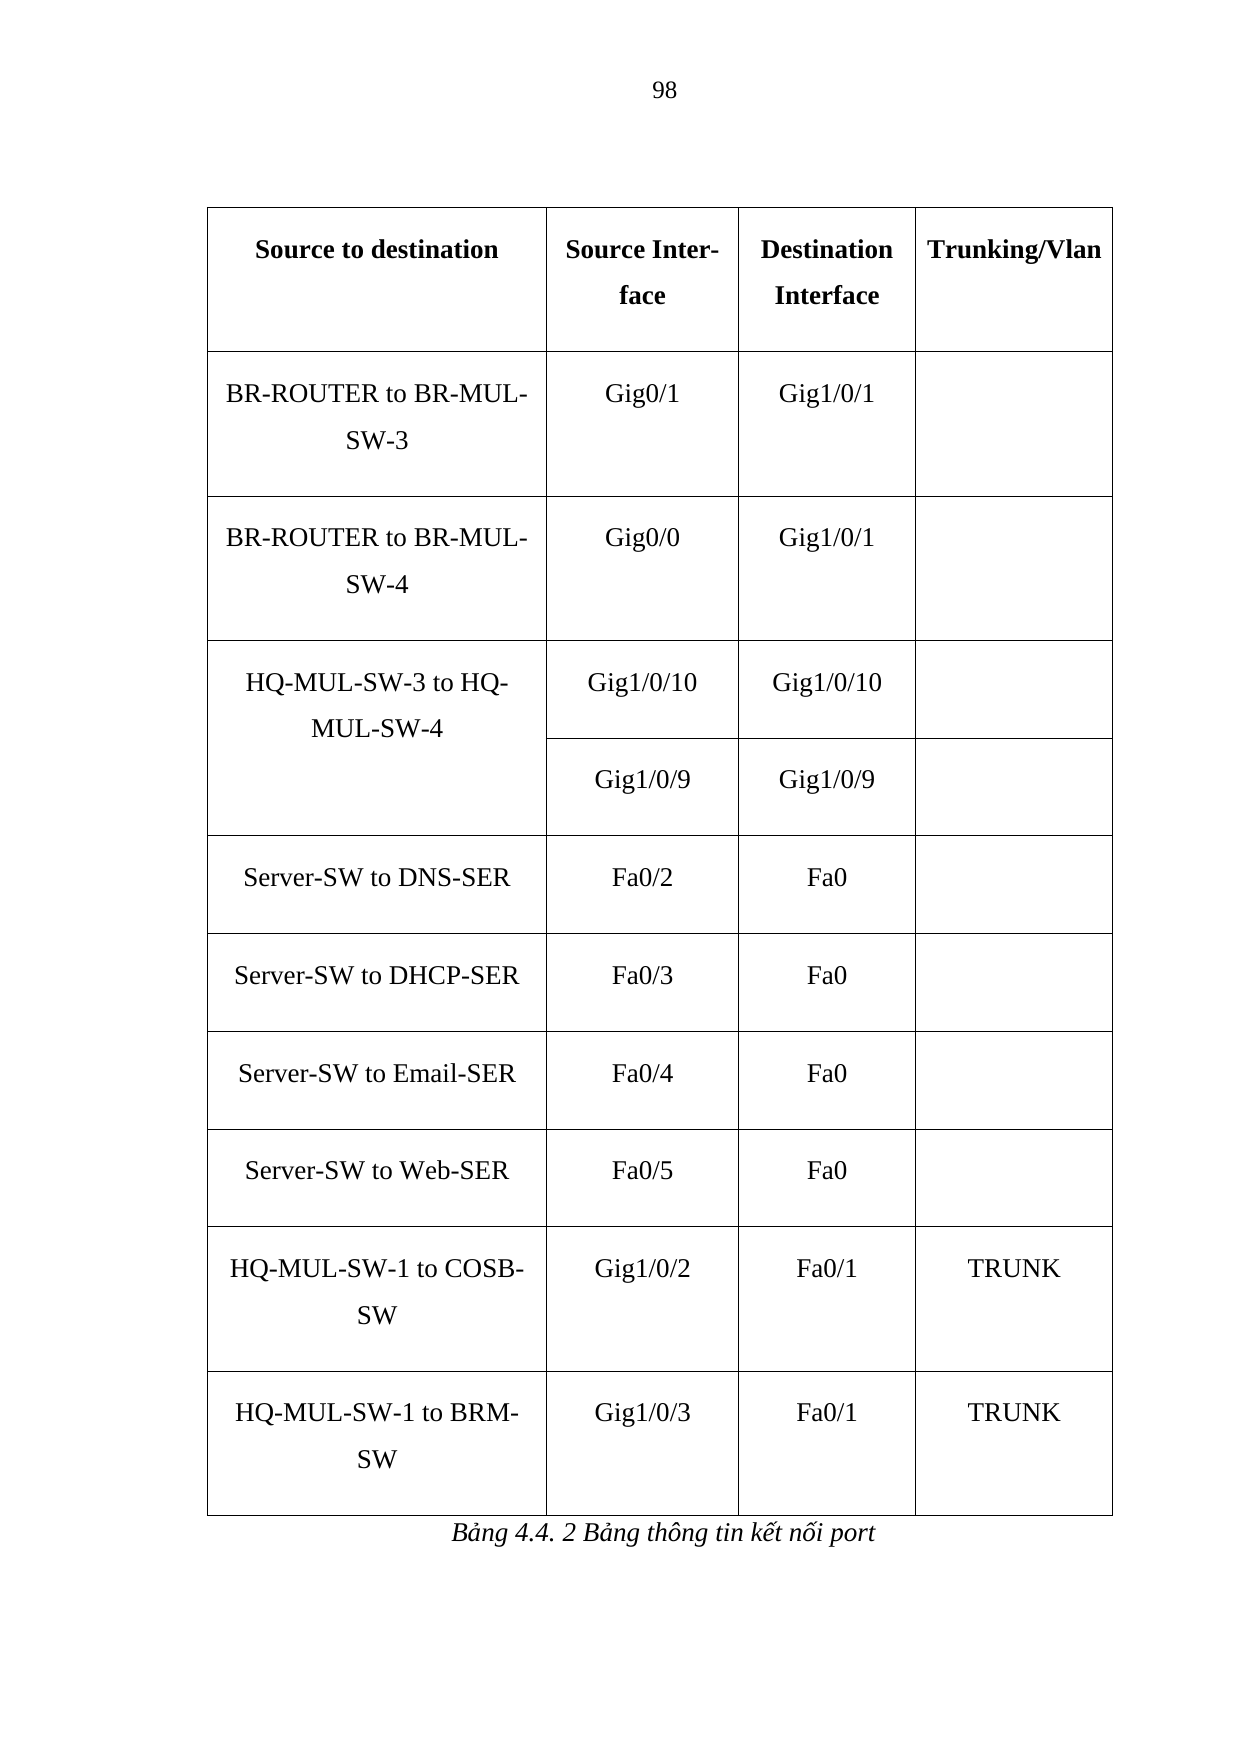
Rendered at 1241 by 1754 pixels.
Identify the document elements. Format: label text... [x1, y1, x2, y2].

table_header Destination Interface [739, 208, 915, 351]
table_cell Gig1/0/2 [547, 1227, 738, 1371]
table_cell Fa0 [739, 934, 915, 1031]
table_cell [916, 641, 1112, 738]
table_cell Server-SW to Web-SER [208, 1130, 546, 1226]
table_cell Fa0 [739, 836, 915, 933]
table_cell [916, 836, 1112, 933]
table_cell BR-ROUTER to BR-MUL-SW-4 [208, 497, 546, 640]
table_cell HQ-MUL-SW-1 to COSB-SW [208, 1227, 546, 1371]
table_cell [916, 1032, 1112, 1128]
table_cell [916, 1130, 1112, 1226]
table_cell Gig1/0/9 [739, 739, 915, 835]
table_cell Gig1/0/1 [739, 497, 915, 640]
table_cell Fa0/1 [739, 1227, 915, 1371]
table_cell Gig1/0/1 [739, 352, 915, 496]
table_cell Fa0/3 [547, 934, 738, 1031]
table_cell TRUNK [916, 1227, 1112, 1371]
table_cell [916, 739, 1112, 835]
table_cell Gig0/1 [547, 352, 738, 496]
table_cell Gig1/0/10 [547, 641, 738, 738]
table_cell [916, 497, 1112, 640]
table_cell BR-ROUTER to BR-MUL-SW-3 [208, 352, 546, 496]
table_cell TRUNK [916, 1372, 1112, 1515]
table_cell Fa0/4 [547, 1032, 738, 1128]
table_cell Fa0/5 [547, 1130, 738, 1226]
table_cell Server-SW to DNS-SER [208, 836, 546, 933]
table_cell HQ-MUL-SW-1 to BRM-SW [208, 1372, 546, 1515]
table_header Trunking/Vlan [916, 208, 1112, 351]
table_cell [916, 934, 1112, 1031]
table_cell Gig1/0/3 [547, 1372, 738, 1515]
table_cell Gig1/0/10 [739, 641, 915, 738]
table_cell Fa0/2 [547, 836, 738, 933]
table_cell Fa0/1 [739, 1372, 915, 1515]
table_cell Server-SW to DHCP-SER [208, 934, 546, 1031]
table_cell Fa0 [739, 1032, 915, 1128]
table_cell Fa0 [739, 1130, 915, 1226]
table_header Source to destination [208, 208, 546, 351]
table_cell HQ-MUL-SW-3 to HQ-MUL-SW-4 [208, 641, 546, 835]
table_header Source Inter-face [547, 208, 738, 351]
table_cell Gig0/0 [547, 497, 738, 640]
table_cell Gig1/0/9 [547, 739, 738, 835]
table_cell Server-SW to Email-SER [208, 1032, 546, 1128]
table_cell [916, 352, 1112, 496]
